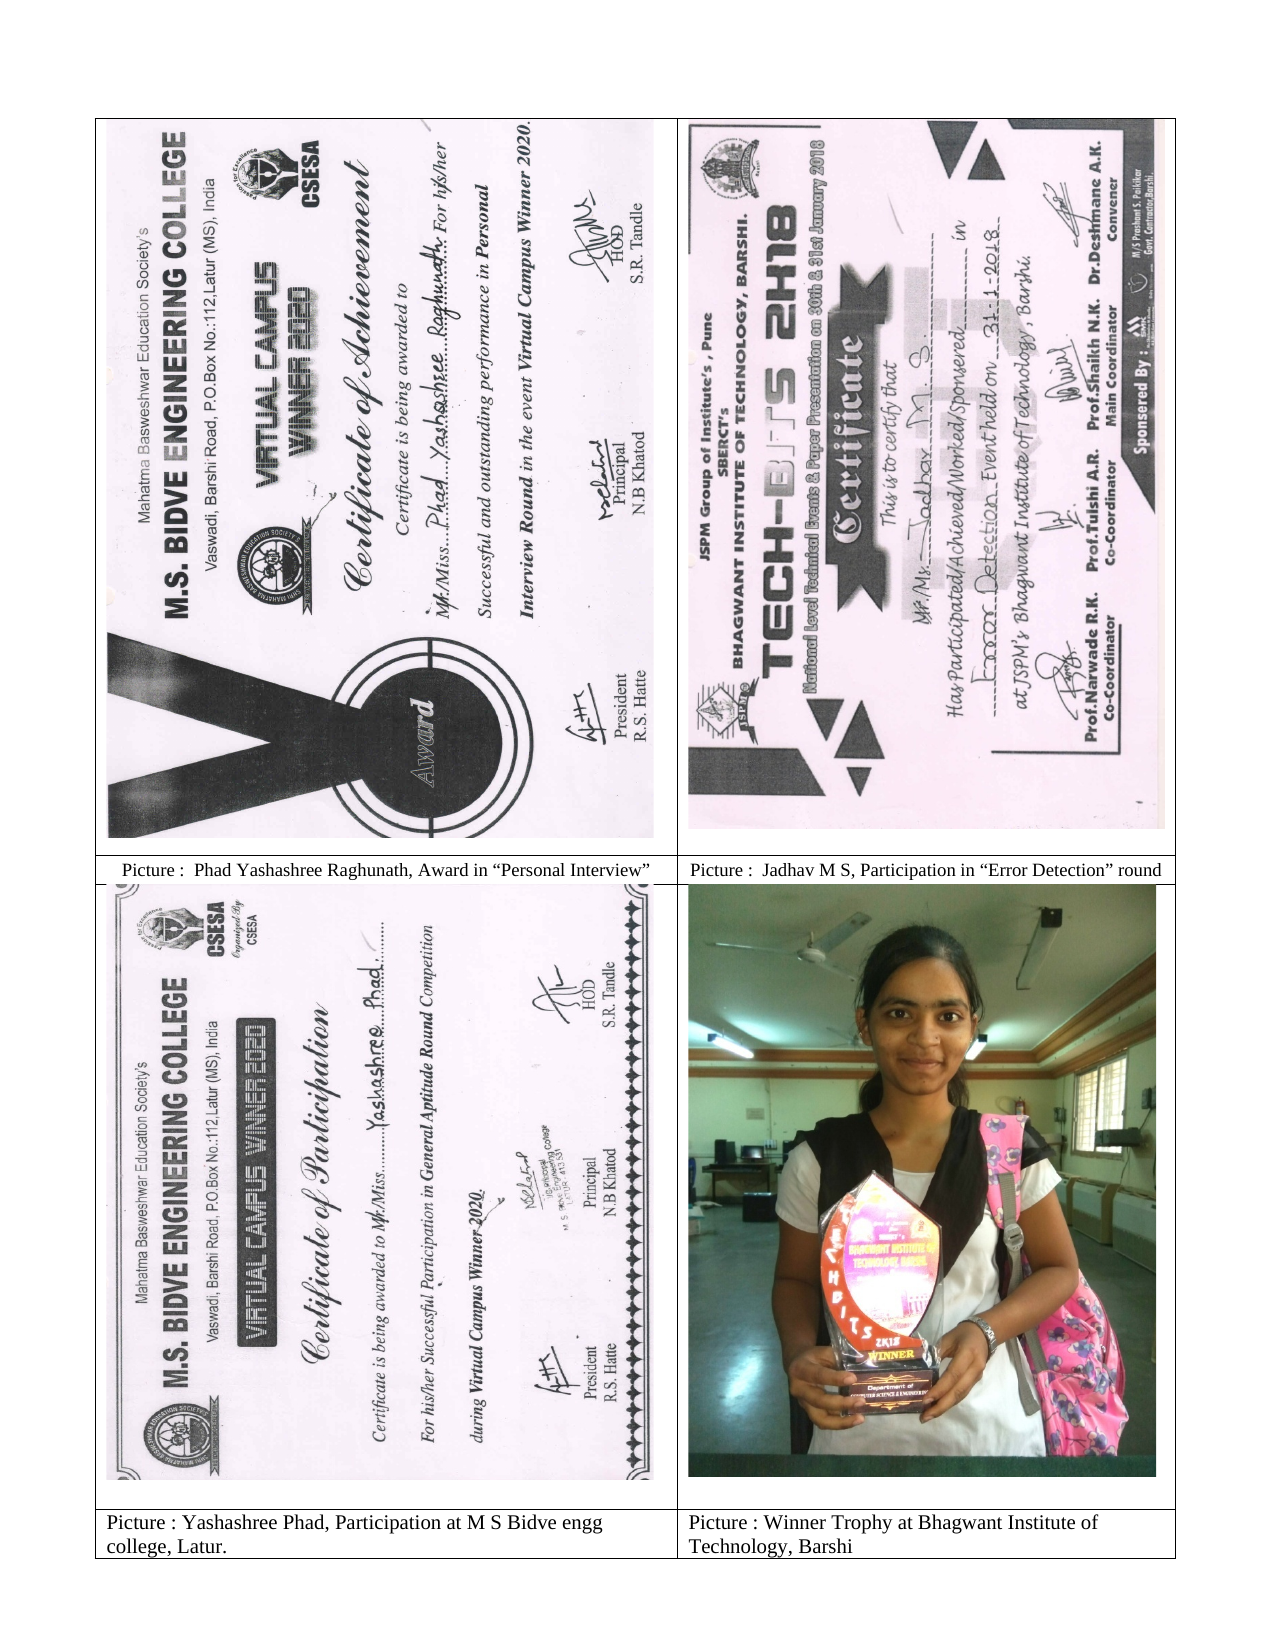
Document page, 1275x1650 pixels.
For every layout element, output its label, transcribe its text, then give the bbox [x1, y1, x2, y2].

table_header [96, 119, 677, 855]
picture [688, 884, 1157, 1477]
picture [688, 119, 1165, 829]
picture [106, 884, 654, 1480]
table_header [678, 119, 1175, 855]
table_cell Picture : Jadhav M S, Participation in “Error Detection” round [678, 856, 1175, 884]
table_cell [96, 885, 677, 1509]
table_cell Picture : Phad Yashashree Raghunath, Award in “Personal Interview” [96, 856, 677, 884]
table_cell Picture : Winner Trophy at Bhagwant Institute of Technology, Barshi [678, 1510, 1175, 1558]
table_cell [678, 885, 1175, 1509]
table_cell Picture : Yashashree Phad, Participation at M S Bidve engg college, Latur. [96, 1510, 677, 1558]
picture [106, 119, 654, 838]
